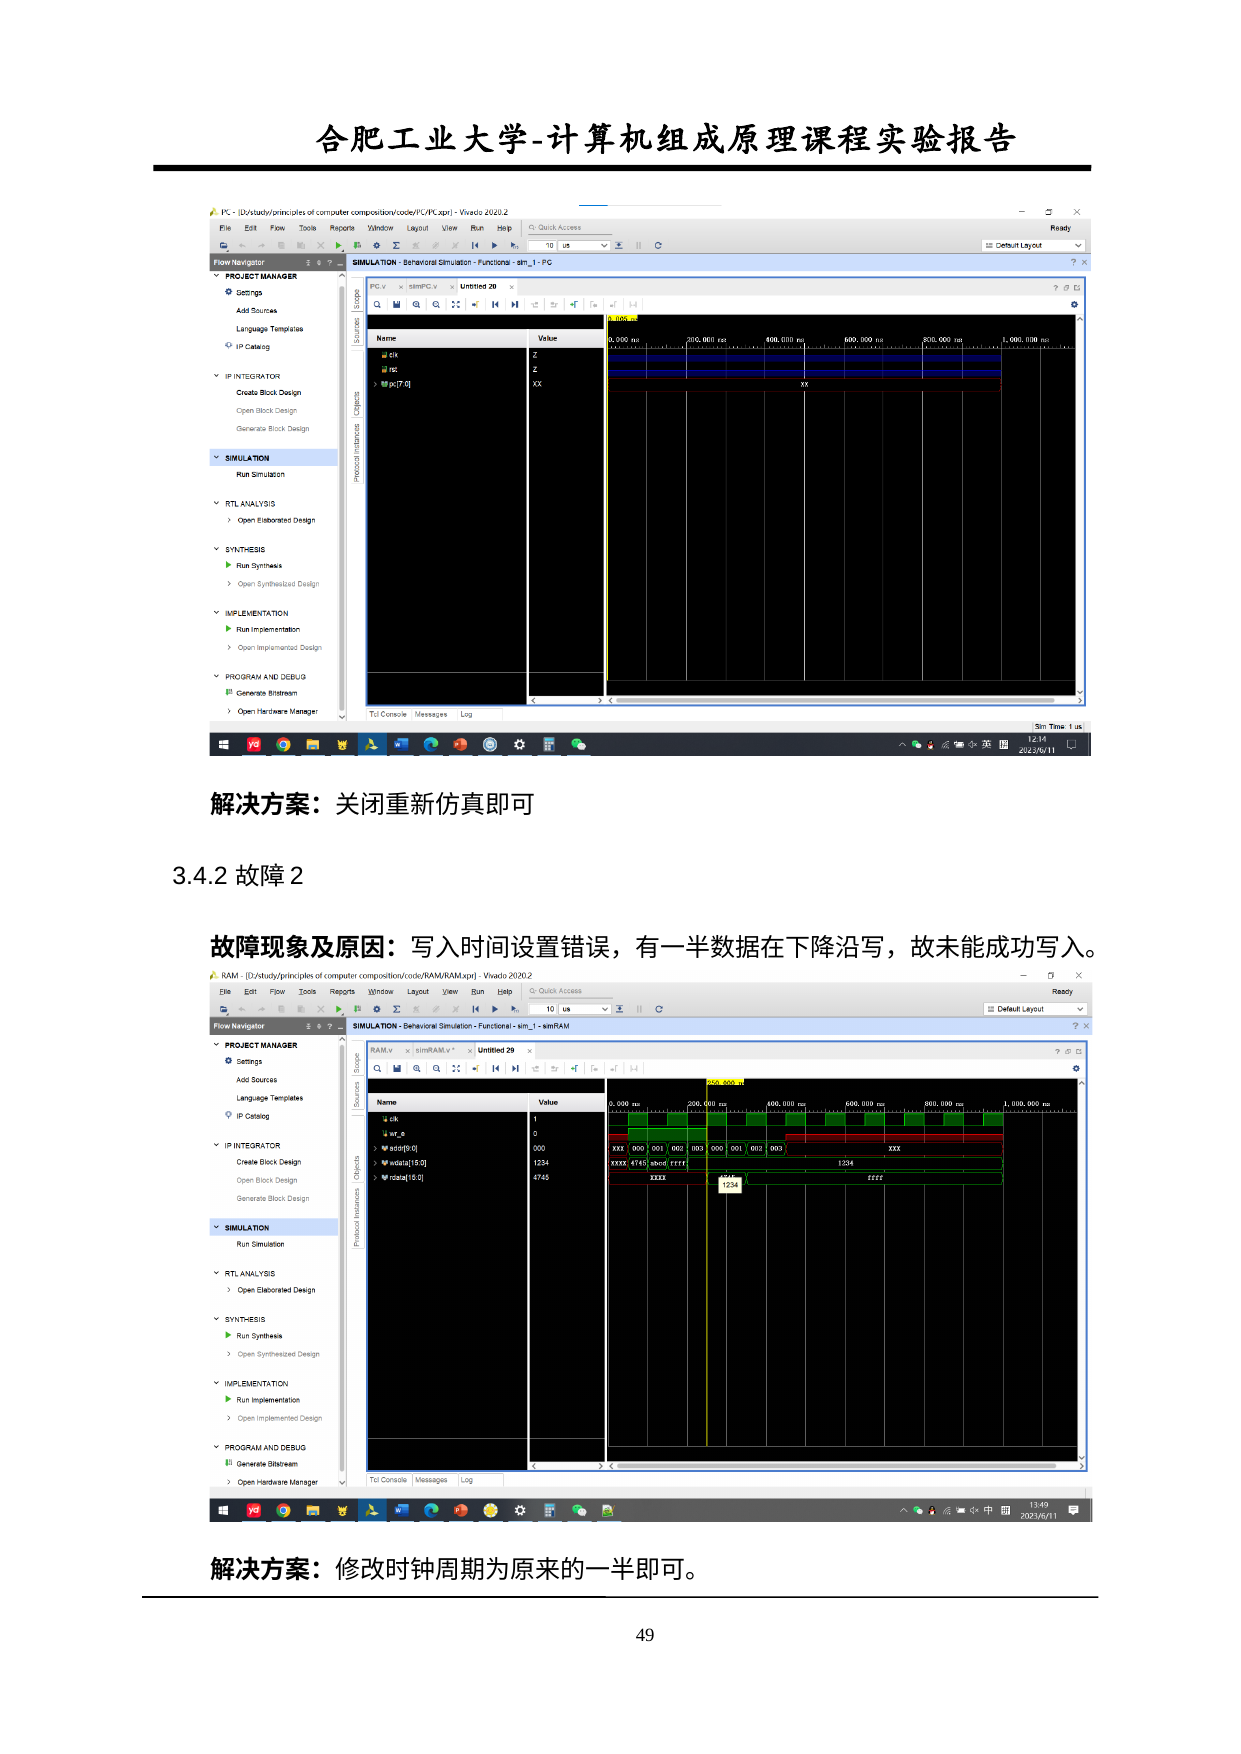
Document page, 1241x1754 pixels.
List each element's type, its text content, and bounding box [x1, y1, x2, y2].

picture [209, 970, 1093, 1522]
picture [209, 205, 1091, 756]
subtitle 故障2 [159, 851, 1093, 898]
text 解决方案：关闭重新仿真即可 [159, 779, 1093, 827]
text 故障现象及原因：写入时间设置错误，有一半数据在下降沿写，故未能成功写入。 [159, 922, 1093, 970]
text 解决方案：修改时钟周期为原来的一半即可。 [159, 1544, 1093, 1592]
